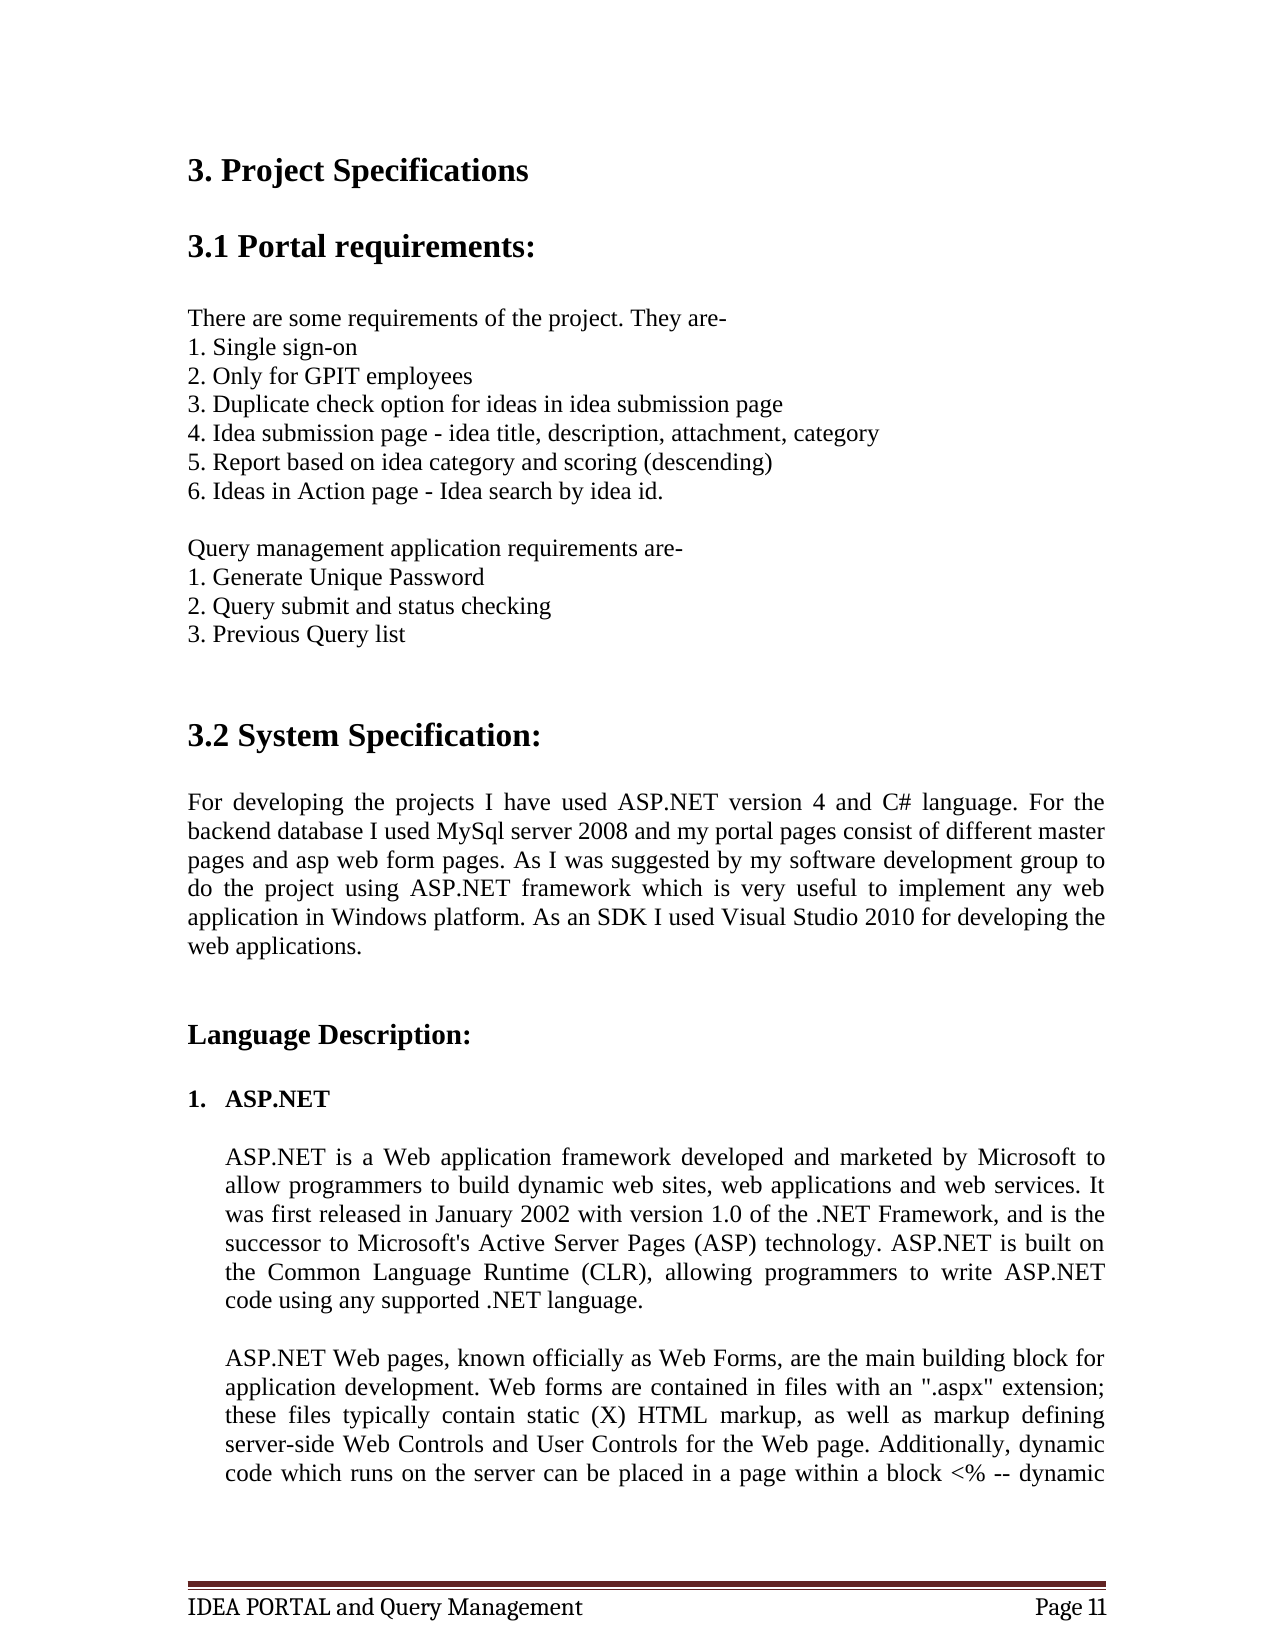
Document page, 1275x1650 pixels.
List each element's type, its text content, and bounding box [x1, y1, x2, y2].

text Language Description: [187, 1017, 1106, 1051]
text 3. Project Specifications [187, 150, 1106, 188]
text 5. Report based on idea category and scoring (descending) [187, 447, 1106, 476]
list ASP.NET [187, 1084, 1106, 1113]
text 3.2 System Specification: [187, 715, 1106, 754]
text 3.1 Portal requirements: [187, 227, 1106, 265]
text For developing the projects I have used ASP.NET version 4 and C# language. For the backend database I used MySql server 2008 and my portal pages consist of different master pages and asp web form pages. As I was suggested by my software development group to do the project using ASP.NET framework which is very useful to implement any web application in Windows platform. As an SDK I used Visual Studio 2010 for developing the web applications. [187, 787, 1106, 960]
text 1. Generate Unique Password [187, 562, 1106, 591]
text 3. Previous Query list [187, 619, 1106, 648]
text There are some requirements of the project. They are- [187, 303, 1106, 332]
text 3. Duplicate check option for ideas in idea submission page [187, 389, 1106, 418]
text 6. Ideas in Action page - Idea search by idea id. [187, 476, 1106, 504]
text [225, 1343, 1106, 1487]
text 2. Query submit and status checking [187, 591, 1106, 619]
text ASP.NET is a Web application framework developed and marketed by Microsoft to allow programmers to build dynamic web sites, web applications and web services. It was first released in January 2002 with version 1.0 of the .NET Framework, and is the successor to Microsoft's Active Server Pages (ASP) technology. ASP.NET is built on the Common Language Runtime (CLR), allowing programmers to write ASP.NET code using any supported .NET language. [225, 1142, 1106, 1314]
text 1. Single sign-on [187, 332, 1106, 361]
text 4. Idea submission page - idea title, description, attachment, category [187, 418, 1106, 447]
text 2. Only for GPIT employees [187, 361, 1106, 389]
text Query management application requirements are- [187, 533, 1106, 562]
